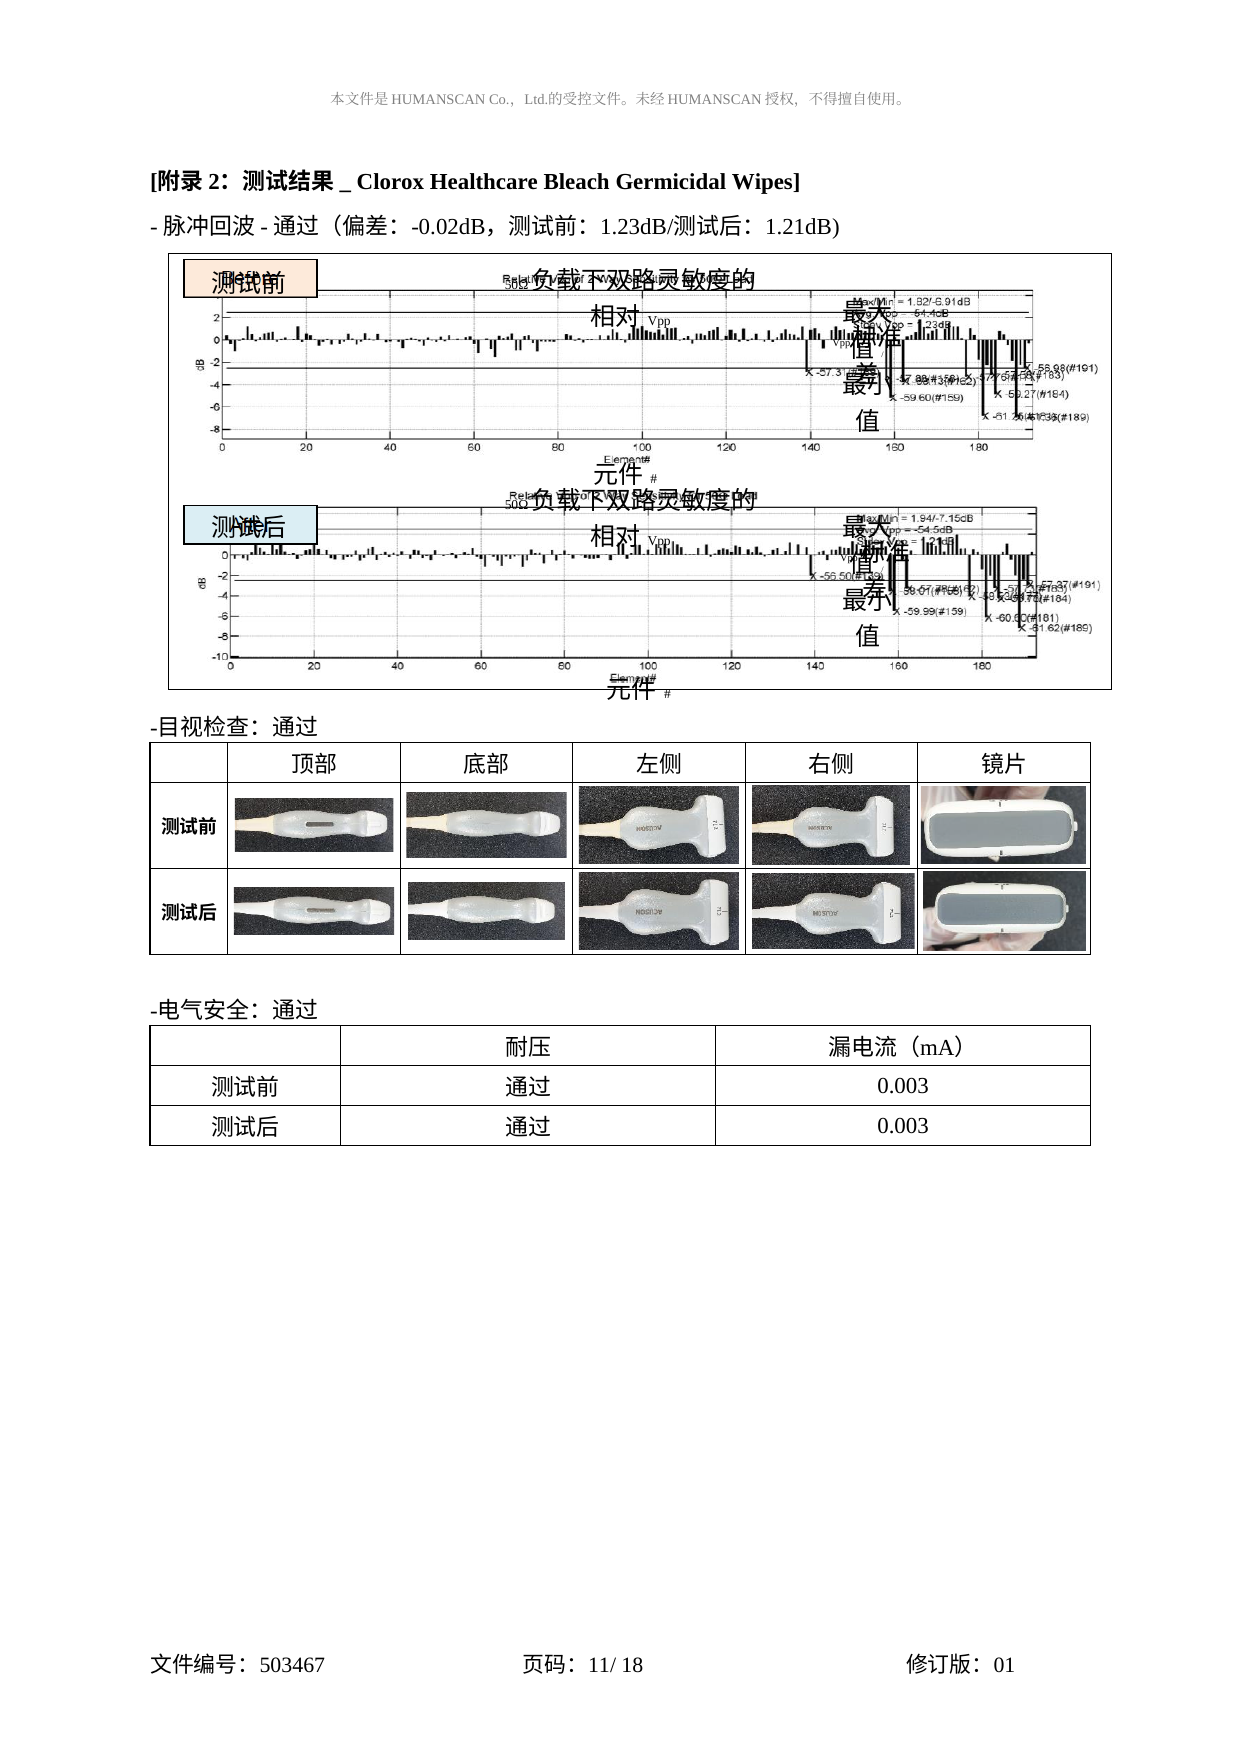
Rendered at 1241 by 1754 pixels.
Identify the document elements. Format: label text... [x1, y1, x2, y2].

table_header 耐压 [341, 1026, 715, 1065]
table_cell [573, 869, 745, 953]
table_cell [746, 783, 917, 868]
table_header [151, 1026, 340, 1065]
table_cell 测试前 [151, 1066, 340, 1105]
text -电气安全：通过 [150, 992, 1090, 1025]
table_cell 测试后 [151, 1106, 340, 1145]
table_header 镜片 [918, 743, 1090, 782]
table_cell 通过 [341, 1106, 715, 1145]
table_cell 0.003 [716, 1106, 1090, 1145]
table_cell [573, 783, 745, 868]
table_cell 通过 [341, 1066, 715, 1105]
picture [408, 882, 565, 940]
text [附录2：测试结果 _ Clorox Healthcare Bleach Germicidal Wipes] [150, 162, 1090, 196]
picture [234, 798, 394, 852]
table_cell [746, 869, 917, 953]
picture [578, 872, 739, 950]
table_cell [228, 869, 400, 953]
text - 脉冲回波 - 通过（偏差：-0.02dB，测试前：1.23dB/测试后：1.21dB) [150, 208, 1090, 241]
table_header 漏电流（mA） [716, 1026, 1090, 1065]
table_cell [401, 783, 572, 868]
table_header [151, 743, 227, 782]
table_header 右侧 [746, 743, 917, 782]
picture [233, 887, 395, 935]
table_cell [228, 783, 400, 868]
table_cell 测试后 [151, 869, 227, 953]
table_cell 0.003 [716, 1066, 1090, 1105]
table_cell 测试前 [151, 783, 227, 868]
table_header 左侧 [573, 743, 745, 782]
table_cell [401, 869, 572, 953]
table_cell [918, 783, 1090, 868]
table_header 顶部 [228, 743, 400, 782]
picture [169, 254, 1111, 689]
picture [406, 792, 567, 858]
text -目视检查：通过 [150, 708, 1090, 742]
table_header 底部 [401, 743, 572, 782]
picture [578, 786, 739, 864]
